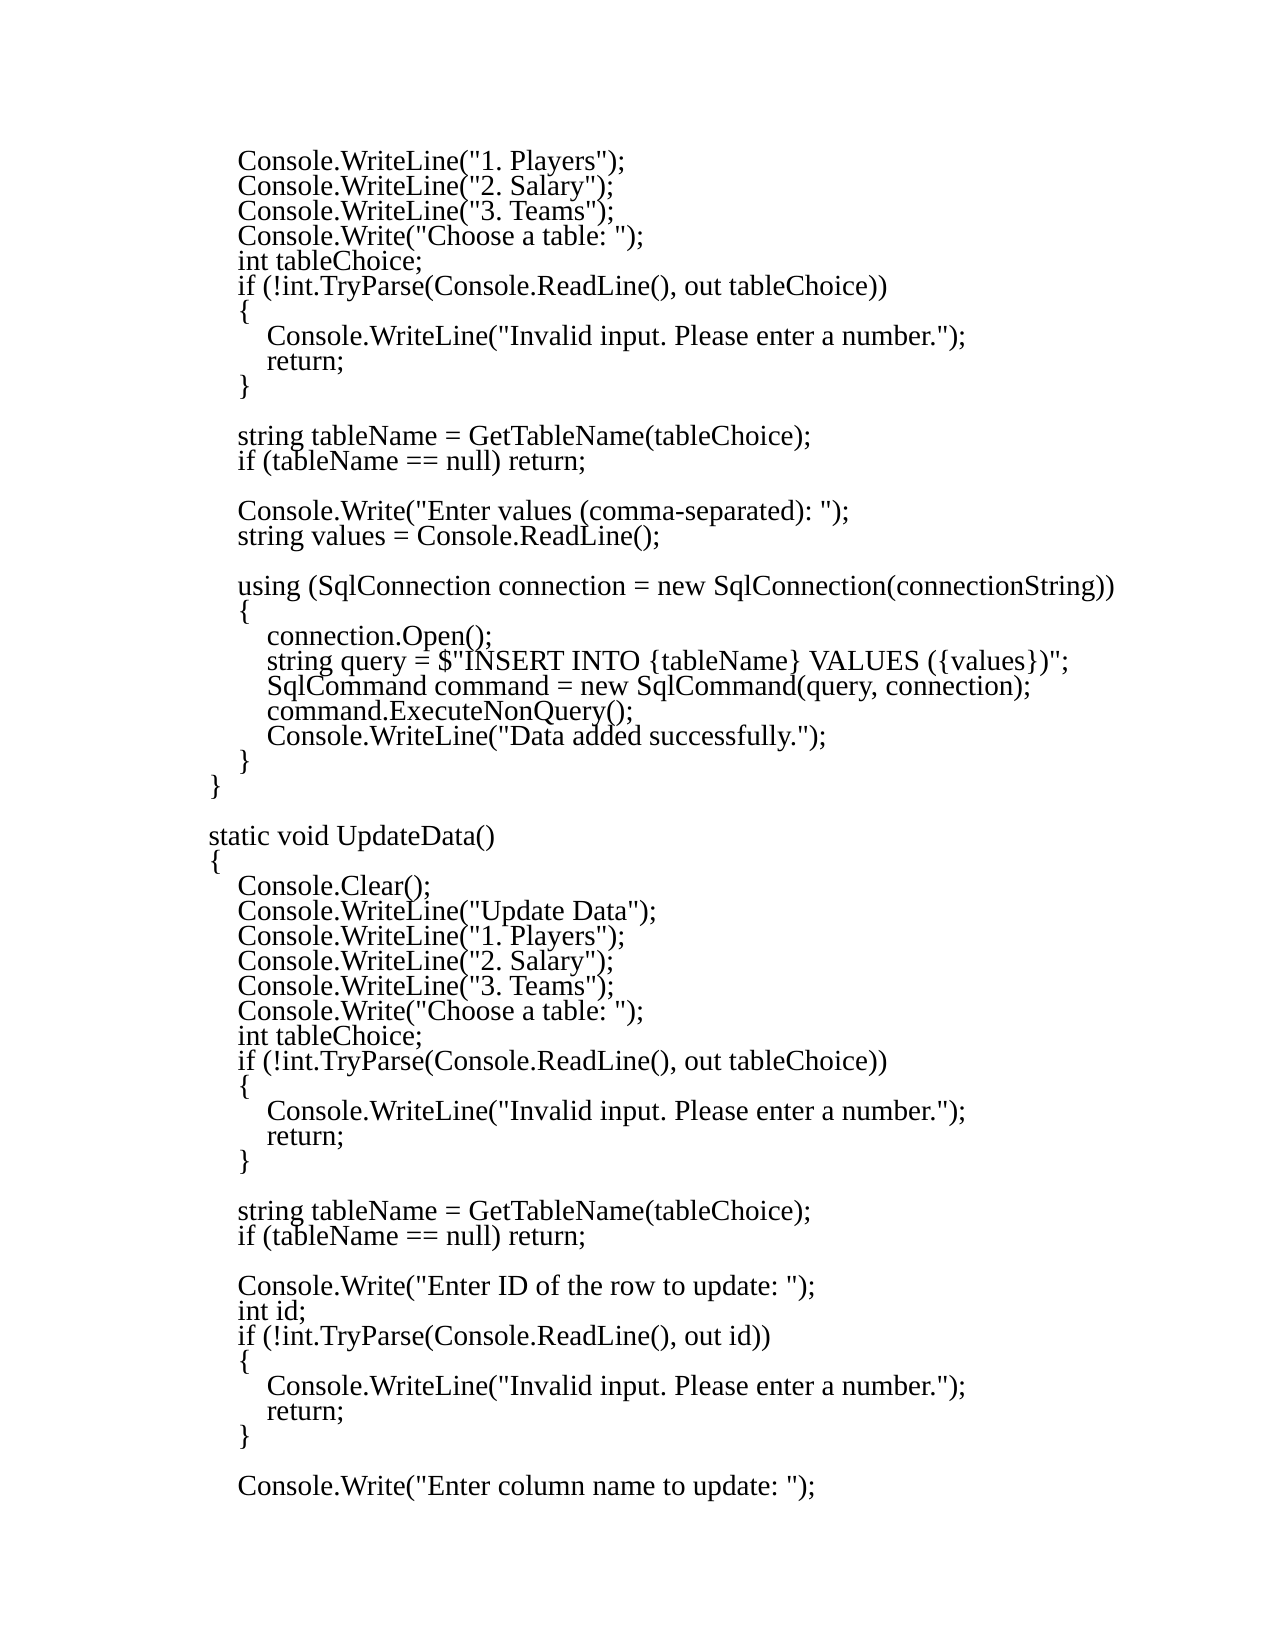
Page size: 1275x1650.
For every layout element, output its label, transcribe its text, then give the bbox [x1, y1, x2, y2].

text if (!int.TryParse(Console.ReadLine(), out tableChoice)) [428, 1050, 657, 1075]
text Console.WriteLine("Invalid input. Please enter a number."); [492, 1100, 1125, 1125]
text Console.WriteLine("3. Teams"); [150, 975, 466, 1000]
text Console.WriteLine("2. Salary"); [150, 175, 466, 200]
text Console.Write("Enter column name to update: "); [409, 1475, 1125, 1500]
text Console.WriteLine("1. Players"); [150, 925, 466, 950]
text { [150, 600, 1125, 625]
text Console.WriteLine("3. Teams"); [463, 200, 1125, 225]
text if (!int.TryParse(Console.ReadLine(), out id)) [428, 1325, 657, 1350]
text string tableName = GetTableName(tableChoice); [150, 1200, 651, 1225]
text string values = Console.ReadLine(); [637, 525, 1125, 550]
text Console.WriteLine("Invalid input. Please enter a number."); [150, 325, 495, 350]
text { [150, 300, 1125, 325]
text Console.Write("Choose a table: "); [150, 1000, 412, 1025]
text command.ExecuteNonQuery(); [150, 700, 613, 725]
text connection.Open(); [469, 625, 1125, 650]
text string query = $"INSERT INTO {tableName} VALUES ({values})"; [150, 650, 934, 675]
text Console.Write("Enter column name to update: "); [150, 1475, 412, 1500]
text command.ExecuteNonQuery(); [610, 700, 1125, 725]
text int id; [150, 1300, 1125, 1325]
text Console.WriteLine("1. Players"); [463, 925, 1125, 950]
text Console.Write("Enter values (comma-separated): "); [409, 500, 586, 525]
text Console.WriteLine("1. Players"); [463, 150, 1125, 175]
text SqlCommand command = new SqlCommand(query, connection); [150, 675, 803, 700]
text using (SqlConnection connection = new SqlConnection(connectionString)) [312, 575, 893, 600]
text } [150, 775, 1125, 800]
text if (tableName == null) return; [150, 450, 269, 475]
text Console.WriteLine("Invalid input. Please enter a number."); [492, 1375, 1125, 1400]
text Console.Write("Enter values (comma-separated): "); [150, 500, 412, 525]
text Console.Clear(); [150, 875, 410, 900]
text Console.Write("Choose a table: "); [409, 225, 1125, 250]
text using (SqlConnection connection = new SqlConnection(connectionString)) [890, 575, 1125, 600]
text Console.WriteLine("Invalid input. Please enter a number."); [150, 1375, 495, 1400]
text Console.Write("Enter values (comma-separated): "); [583, 500, 1125, 525]
text Console.Clear(); [407, 875, 1125, 900]
text } [150, 375, 1125, 400]
text Console.Write("Enter ID of the row to update: "); [409, 1275, 1125, 1300]
text return; [150, 350, 1125, 375]
text string tableName = GetTableName(tableChoice); [150, 425, 651, 450]
text Console.Write("Choose a table: "); [150, 225, 412, 250]
text return; [150, 1400, 1125, 1425]
text Console.WriteLine("2. Salary"); [463, 175, 1125, 200]
text if (!int.TryParse(Console.ReadLine(), out tableChoice)) [654, 275, 1125, 300]
text SqlCommand command = new SqlCommand(query, connection); [800, 675, 1125, 700]
text Console.WriteLine("Data added successfully."); [492, 725, 1125, 750]
text Console.WriteLine("1. Players"); [150, 150, 466, 175]
text { [150, 1075, 1125, 1100]
text Console.WriteLine("Data added successfully."); [150, 725, 495, 750]
text Console.WriteLine("Invalid input. Please enter a number."); [150, 1100, 495, 1125]
text string tableName = GetTableName(tableChoice); [648, 425, 1125, 450]
text if (!int.TryParse(Console.ReadLine(), out tableChoice)) [428, 275, 657, 300]
text if (!int.TryParse(Console.ReadLine(), out tableChoice)) [266, 275, 431, 300]
text Console.WriteLine("Invalid input. Please enter a number."); [492, 325, 1125, 350]
text if (!int.TryParse(Console.ReadLine(), out id)) [654, 1325, 1125, 1350]
text } [150, 1425, 1125, 1450]
text if (tableName == null) return; [266, 1225, 1125, 1250]
text if (tableName == null) return; [266, 450, 1125, 475]
text if (tableName == null) return; [150, 1225, 269, 1250]
text Console.WriteLine("3. Teams"); [463, 975, 1125, 1000]
text return; [150, 1125, 1125, 1150]
text static void UpdateData() [150, 825, 482, 850]
text int tableChoice; [150, 1025, 1125, 1050]
text connection.Open(); [150, 625, 472, 650]
text int tableChoice; [150, 250, 1125, 275]
text { [150, 1350, 1125, 1375]
text Console.WriteLine("2. Salary"); [463, 950, 1125, 975]
text Console.WriteLine("3. Teams"); [150, 200, 466, 225]
text { [150, 850, 1125, 875]
text } [150, 750, 1125, 775]
text static void UpdateData() [479, 825, 1125, 850]
text string values = Console.ReadLine(); [150, 525, 640, 550]
text Console.Write("Enter ID of the row to update: "); [150, 1275, 412, 1300]
text if (!int.TryParse(Console.ReadLine(), out tableChoice)) [266, 1050, 431, 1075]
text if (!int.TryParse(Console.ReadLine(), out id)) [150, 1325, 269, 1350]
text if (!int.TryParse(Console.ReadLine(), out tableChoice)) [654, 1050, 1125, 1075]
text string query = $"INSERT INTO {tableName} VALUES ({values})"; [931, 650, 1125, 675]
text } [150, 1150, 1125, 1175]
text if (!int.TryParse(Console.ReadLine(), out id)) [266, 1325, 431, 1350]
text Console.WriteLine("2. Salary"); [150, 950, 466, 975]
text Console.WriteLine("Update Data"); [463, 900, 1125, 925]
text Console.Write("Choose a table: "); [409, 1000, 1125, 1025]
text Console.WriteLine("Update Data"); [150, 900, 466, 925]
text string tableName = GetTableName(tableChoice); [648, 1200, 1125, 1225]
